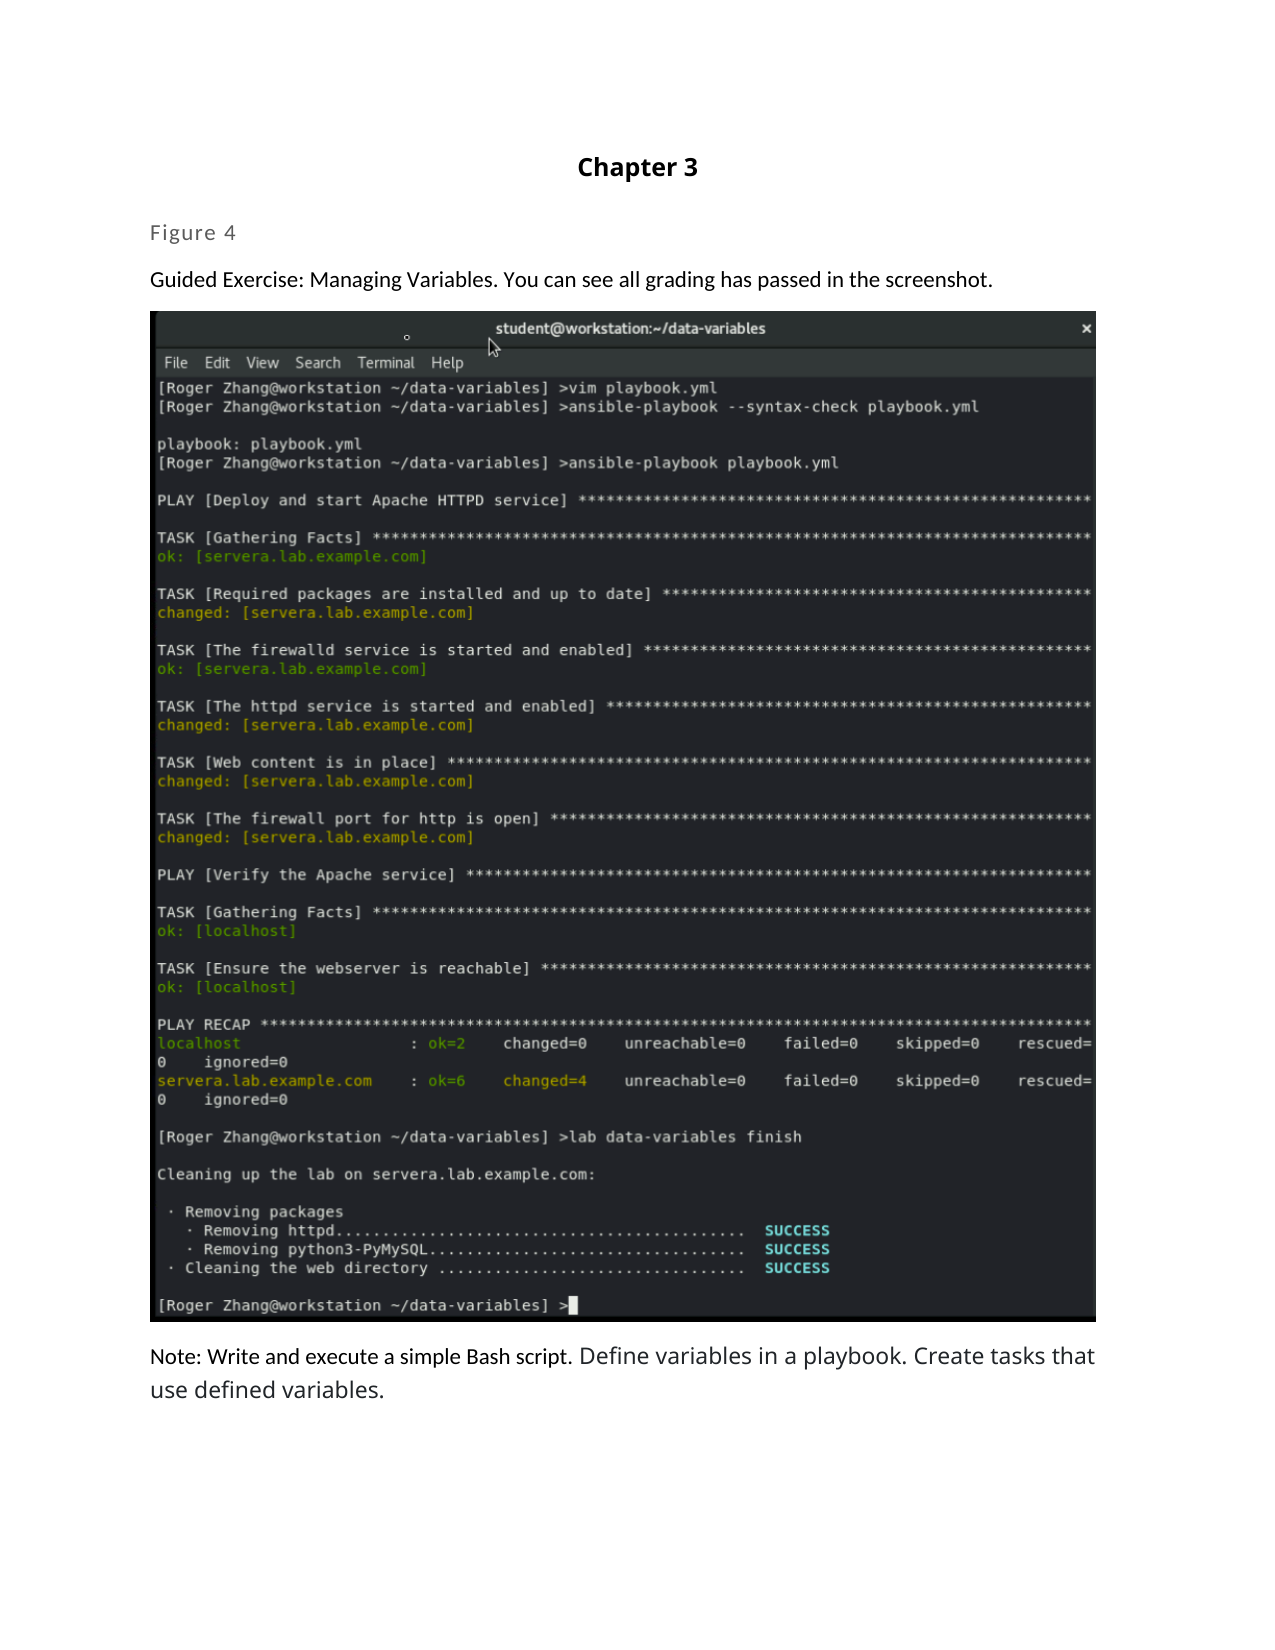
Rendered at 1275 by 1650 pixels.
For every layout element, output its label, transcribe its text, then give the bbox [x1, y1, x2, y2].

text Guided Exercise: Managing Variables. You can see all grading has passed in the screenshot. [150, 265, 1125, 293]
picture [150, 311, 1096, 1322]
subtitle Figure 4 [150, 218, 1125, 246]
subtitle Chapter 3 [150, 150, 1125, 184]
text Note: Write and execute a simple Bash script. Define variables in a playbook. Create tasks that use defined variables. [150, 1340, 1125, 1405]
